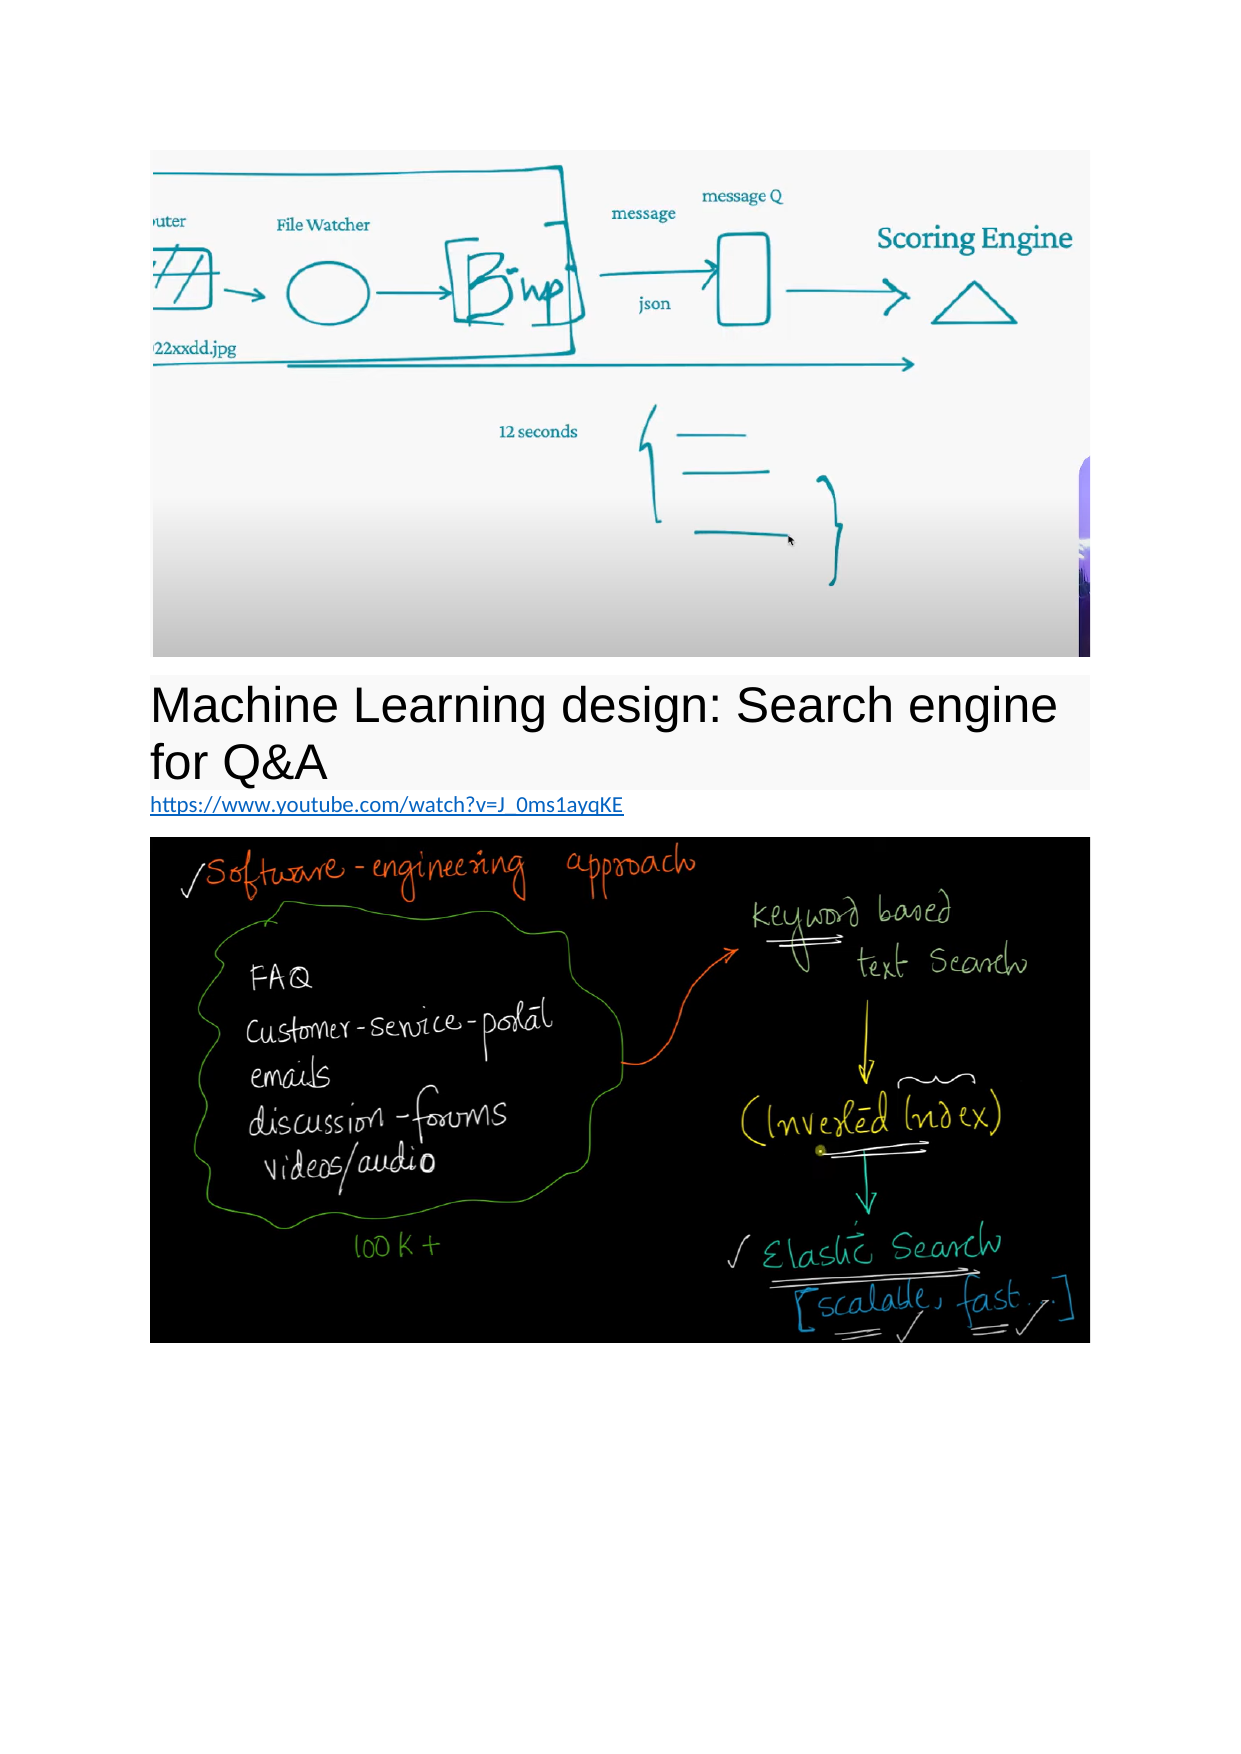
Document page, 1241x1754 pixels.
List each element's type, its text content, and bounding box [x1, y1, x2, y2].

picture [150, 150, 1091, 657]
subtitle Machine Learning design: Search engine for Q&A [150, 675, 1090, 790]
text https://www.youtube.com/watch?v=J_0ms1ayqKE [150, 790, 1090, 818]
picture [150, 837, 1091, 1343]
